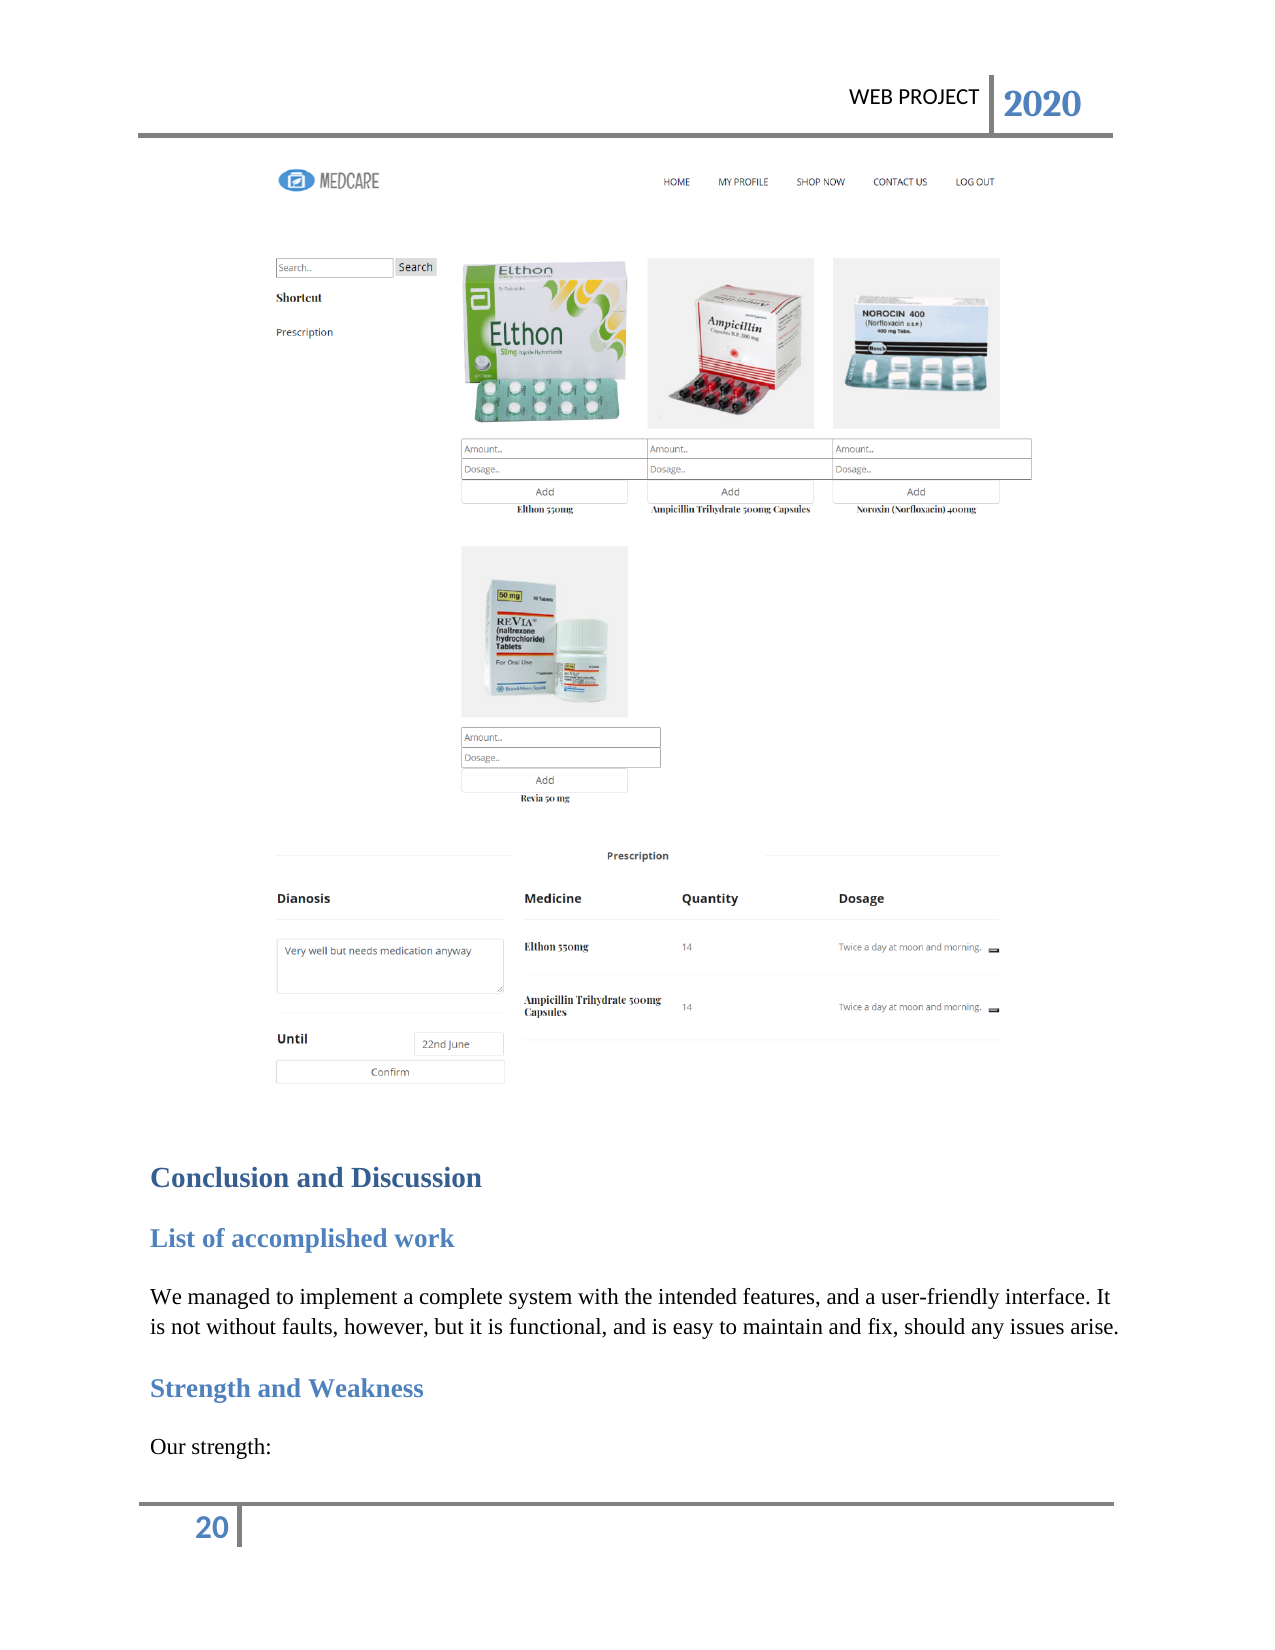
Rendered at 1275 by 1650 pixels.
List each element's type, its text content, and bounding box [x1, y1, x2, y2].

text Our strength: [150, 1433, 1125, 1459]
text We managed to implement a complete system with the intended features, and a user-friendly interface. It is not without faults, however, but it is functional, and is easy to maintain and fix, should any issues arise. [150, 1283, 1125, 1339]
subtitle Strength and Weakness [150, 1372, 1125, 1403]
picture [150, 165, 1125, 1106]
subtitle Conclusion and Discussion [150, 1160, 1125, 1193]
subtitle List of accomplished work [150, 1222, 1125, 1254]
